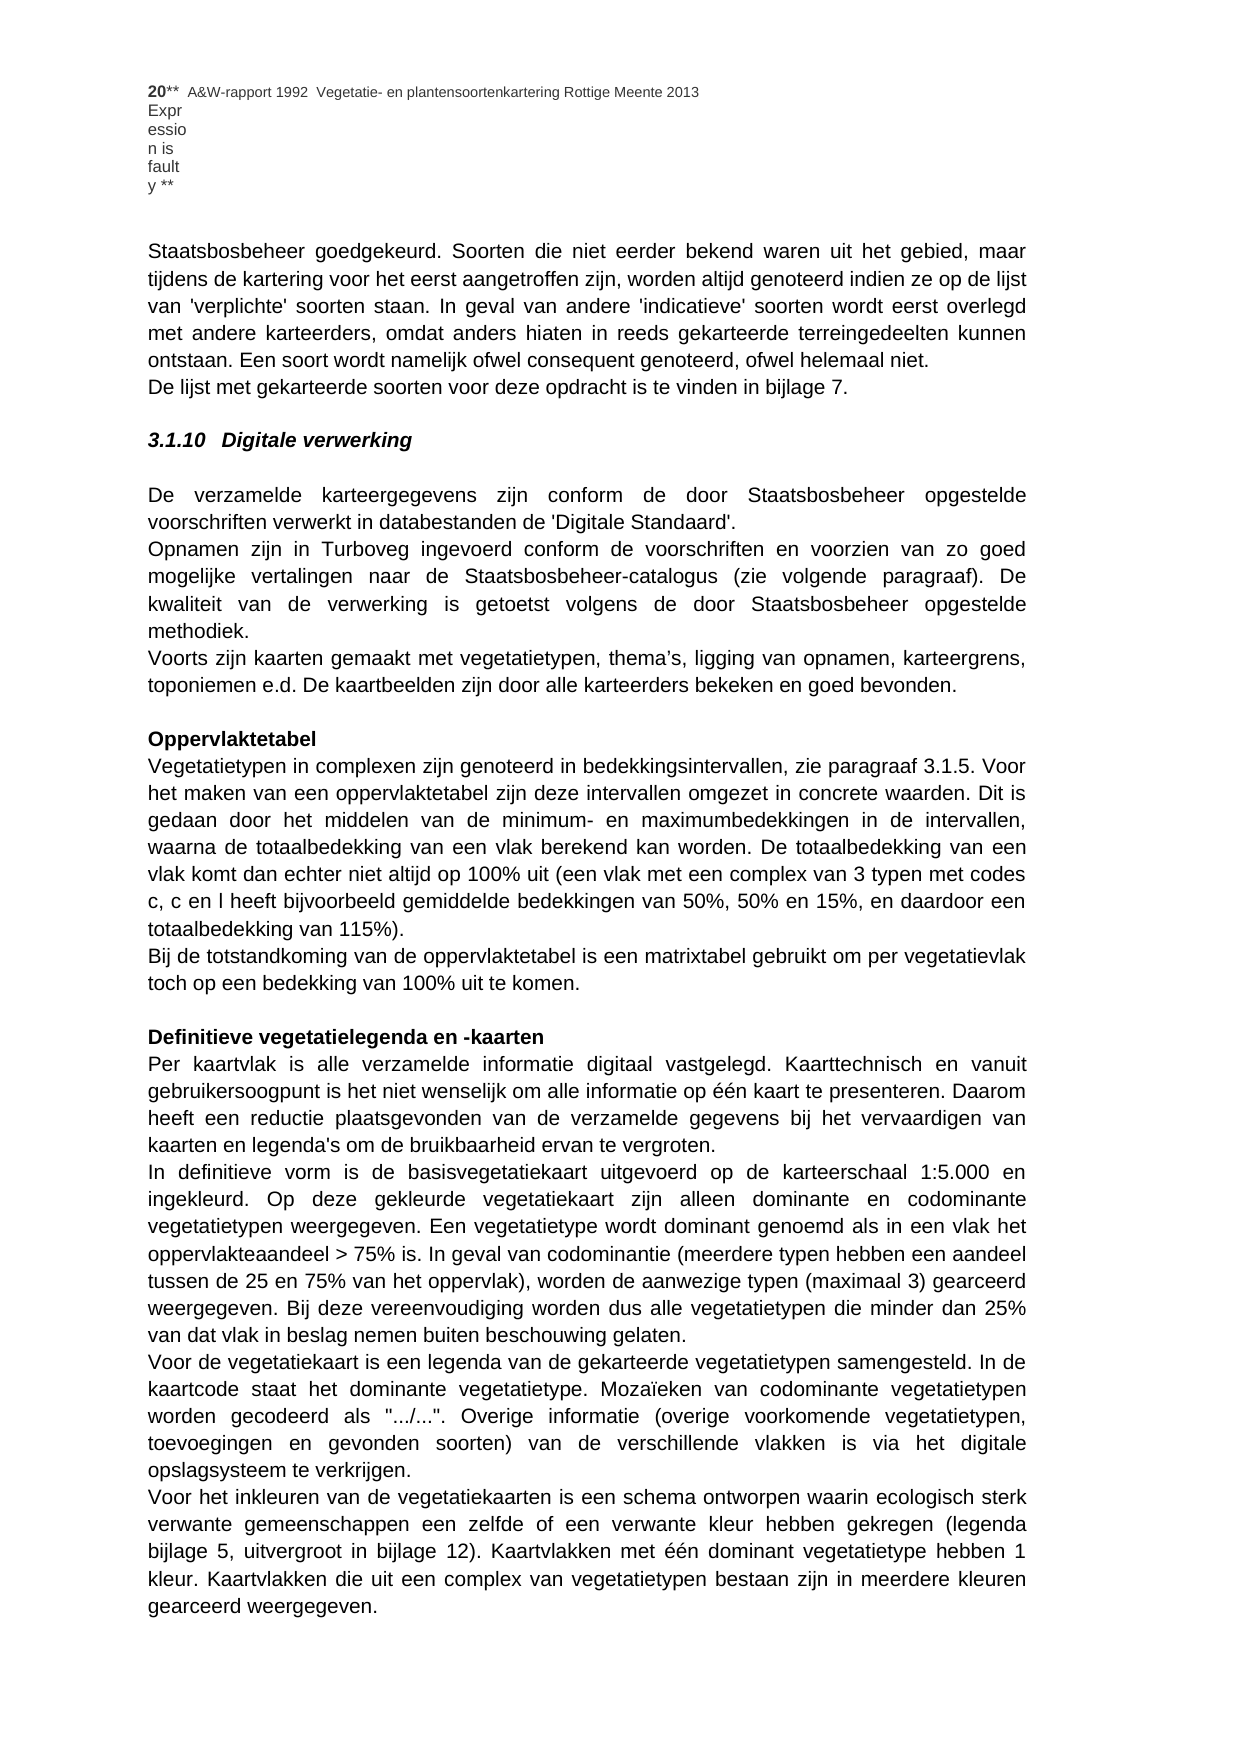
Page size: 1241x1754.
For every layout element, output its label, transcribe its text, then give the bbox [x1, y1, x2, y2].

text Voorts zijn kaarten gemaakt met vegetatietypen, thema’s, ligging van opnamen, karteergrens, toponiemen e.d. De kaartbeelden zijn door alle karteerders bekeken en goed bevonden. [148, 642, 1028, 697]
text Per kaartvlak is alle verzamelde informatie digitaal vastgelegd. Kaarttechnisch en vanuit gebruikersoogpunt is het niet wenselijk om alle informatie op één kaart te presenteren. Daarom heeft een reductie plaatsgevonden van de verzamelde gegevens bij het vervaardigen van kaarten en legenda's om de bruikbaarheid ervan te vergroten. [148, 1049, 1028, 1157]
subtitle Digitale verwerking [148, 426, 1028, 453]
text Definitieve vegetatielegenda en -kaarten [148, 1022, 1028, 1049]
text Voor de vegetatiekaart is een legenda van de gekarteerde vegetatietypen samengesteld. In de kaartcode staat het dominante vegetatietype. Mozaïeken van codominante vegetatietypen worden gecodeerd als ".../...". Overige informatie (overige voorkomende vegetatietypen, toevoegingen en gevonden soorten) van de verschillende vlakken is via het digitale opslagsysteem te verkrijgen. [148, 1347, 1028, 1482]
text Voor het inkleuren van de vegetatiekaarten is een schema ontworpen waarin ecologisch sterk verwante gemeenschappen een zelfde of een verwante kleur hebben gekregen (legenda bijlage 5, uitvergroot in bijlage 12). Kaartvlakken met één dominant vegetatietype hebben 1 kleur. Kaartvlakken die uit een complex van vegetatietypen bestaan zijn in meerdere kleuren gearceerd weergegeven. [148, 1482, 1028, 1617]
text Oppervlaktetabel [148, 724, 1028, 751]
text De lijst met gekarteerde soorten voor deze opdracht is te vinden in bijlage 7. [148, 372, 1028, 399]
text Bij de totstandkoming van de oppervlaktetabel is een matrixtabel gebruikt om per vegetatievlak toch op een bedekking van 100% uit te komen. [148, 940, 1028, 994]
text In definitieve vorm is de basisvegetatiekaart uitgevoerd op de karteerschaal 1:5.000 en ingekleurd. Op deze gekleurde vegetatiekaart zijn alleen dominante en codominante vegetatietypen weergegeven. Een vegetatietype wordt dominant genoemd als in een vlak het oppervlakteaandeel > 75% is. In geval van codominantie (meerdere typen hebben een aandeel tussen de 25 en 75% van het oppervlak), worden de aanwezige typen (maximaal 3) gearceerd weergegeven. Bij deze vereenvoudiging worden dus alle vegetatietypen die minder dan 25% van dat vlak in beslag nemen buiten beschouwing gelaten. [148, 1157, 1028, 1347]
text De verzamelde karteergegevens zijn conform de door Staatsbosbeheer opgestelde voorschriften verwerkt in databestanden de 'Digitale Standaard'. [148, 480, 1028, 534]
text Vegetatietypen in complexen zijn genoteerd in bedekkingsintervallen, zie paragraaf 3.1.5. Voor het maken van een oppervlaktetabel zijn deze intervallen omgezet in concrete waarden. Dit is gedaan door het middelen van de minimum- en maximumbedekkingen in de intervallen, waarna de totaalbedekking van een vlak berekend kan worden. De totaalbedekking van een vlak komt dan echter niet altijd op 100% uit (een vlak met een complex van 3 typen met codes c, c en l heeft bijvoorbeeld gemiddelde bedekkingen van 50%, 50% en 15%, en daardoor een totaalbedekking van 115%). [148, 751, 1028, 940]
text Opnamen zijn in Turboveg ingevoerd conform de voorschriften en voorzien van zo goed mogelijke vertalingen naar de Staatsbosbeheer-catalogus (zie volgende paragraaf). De kwaliteit van de verwerking is getoetst volgens de door Staatsbosbeheer opgestelde methodiek. [148, 534, 1028, 642]
